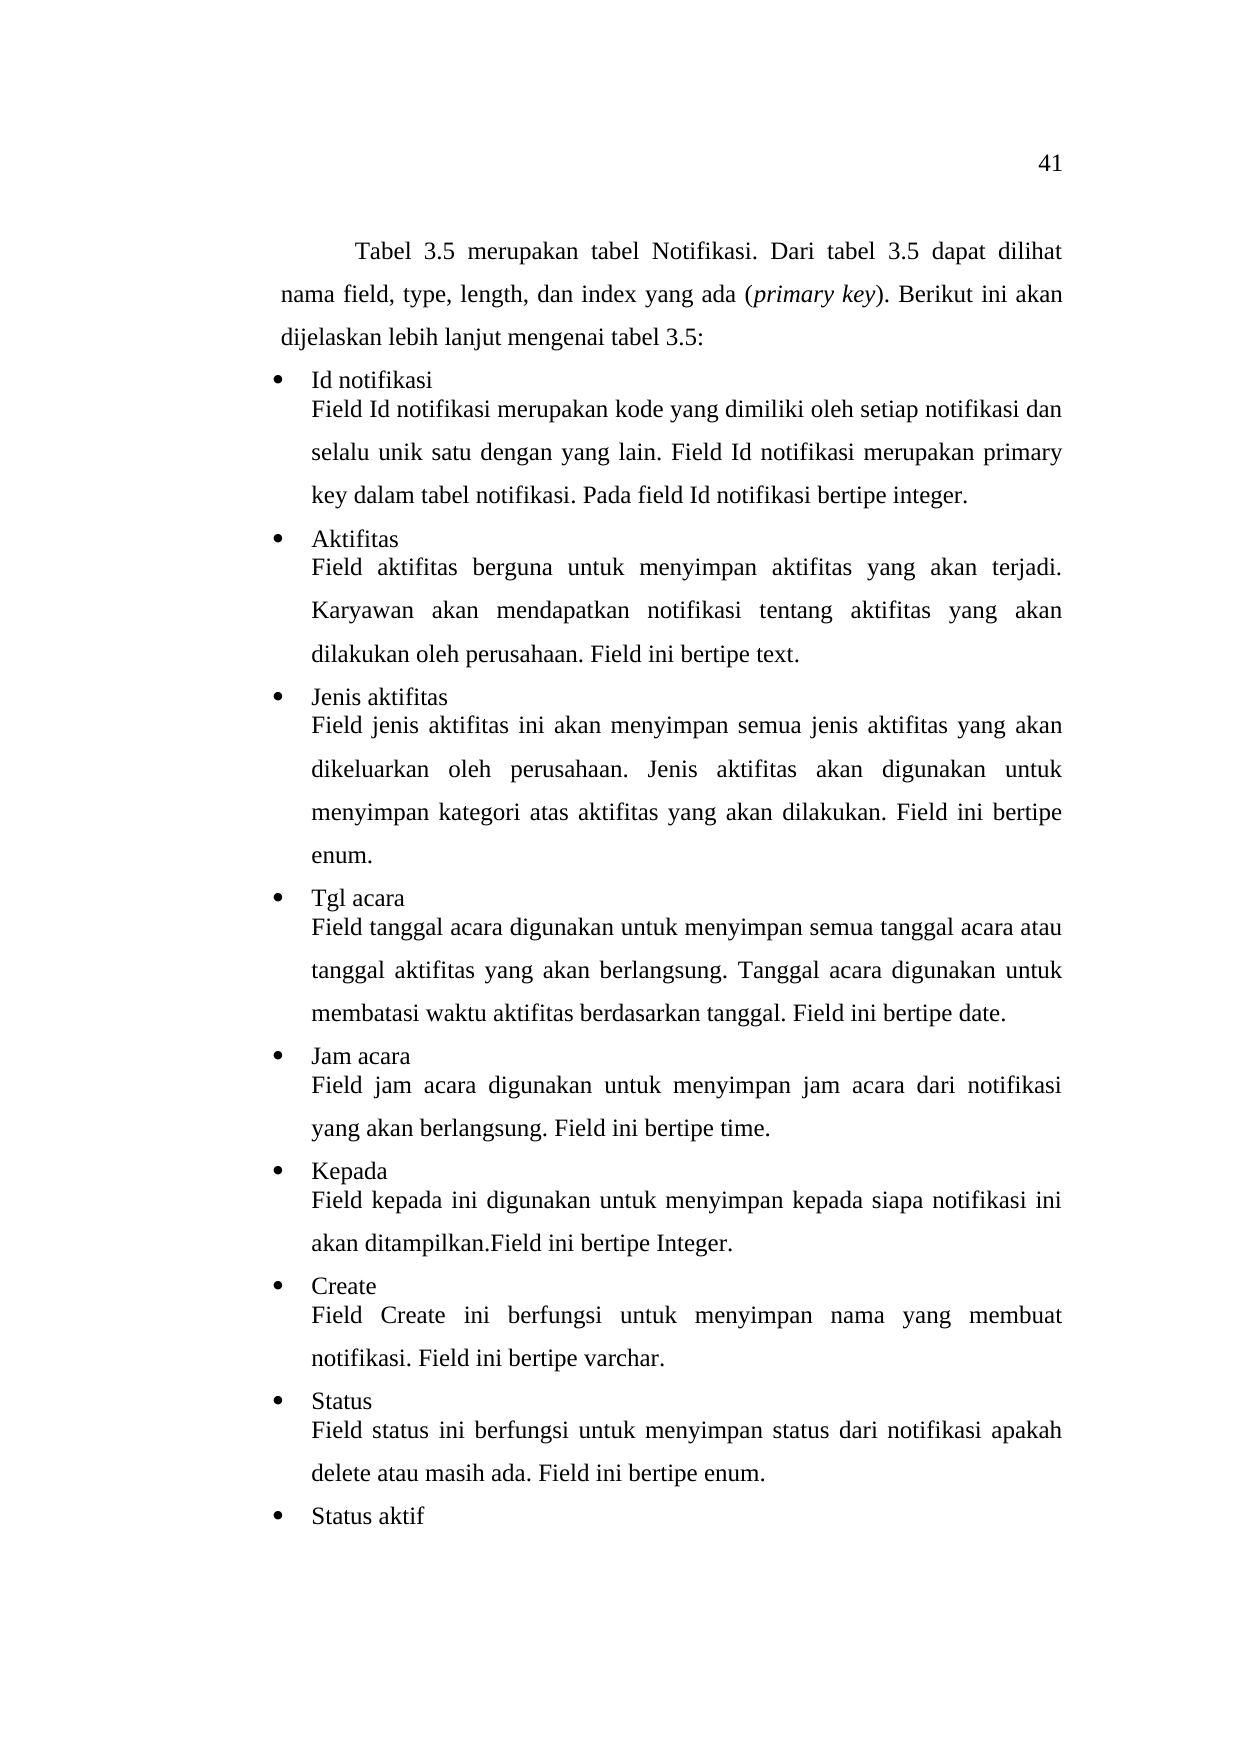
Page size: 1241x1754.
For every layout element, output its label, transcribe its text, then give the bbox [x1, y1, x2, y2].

text Field tanggal acara digunakan untuk menyimpan semua tanggal acara atau tanggal aktifitas yang akan berlangsung. Tanggal acara digunakan untuk membatasi waktu aktifitas berdasarkan tanggal. Field ini bertipe date. [311, 912, 1063, 1027]
text Field kepada ini digunakan untuk menyimpan kepada siapa notifikasi ini akan ditampilkan.Field ini bertipe Integer. [311, 1185, 1063, 1257]
list Jenis aktifitas [274, 682, 1063, 711]
list Status aktif [274, 1501, 1063, 1530]
list Tgl acara [274, 883, 1063, 912]
list Aktifitas [274, 524, 1063, 552]
text Field Id notifikasi merupakan kode yang dimiliki oleh setiap notifikasi dan selalu unik satu dengan yang lain. Field Id notifikasi merupakan primary key dalam tabel notifikasi. Pada field Id notifikasi bertipe integer. [311, 394, 1063, 509]
text Field status ini berfungsi untuk menyimpan status dari notifikasi apakah delete atau masih ada. Field ini bertipe enum. [311, 1415, 1063, 1487]
list Status [274, 1386, 1063, 1415]
text Field jam acara digunakan untuk menyimpan jam acara dari notifikasi yang akan berlangsung. Field ini bertipe time. [311, 1070, 1063, 1142]
list Id notifikasi [274, 366, 1063, 394]
text Field jenis aktifitas ini akan menyimpan semua jenis aktifitas yang akan dikeluarkan oleh perusahaan. Jenis aktifitas akan digunakan untuk menyimpan kategori atas aktifitas yang akan dilakukan. Field ini bertipe enum. [311, 711, 1063, 869]
list Create [274, 1271, 1063, 1300]
text Tabel 3.5 merupakan tabel Notifikasi. Dari tabel 3.5 dapat dilihat nama field, type, length, dan index yang ada (primary key). Berikut ini akan dijelaskan lebih lanjut mengenai tabel 3.5: [281, 236, 1063, 351]
text Field aktifitas berguna untuk menyimpan aktifitas yang akan terjadi. Karyawan akan mendapatkan notifikasi tentang aktifitas yang akan dilakukan oleh perusahaan. Field ini bertipe text. [311, 552, 1063, 667]
list Kepada [274, 1156, 1063, 1185]
list Jam acara [274, 1041, 1063, 1070]
text Field Create ini berfungsi untuk menyimpan nama yang membuat notifikasi. Field ini bertipe varchar. [311, 1300, 1063, 1372]
